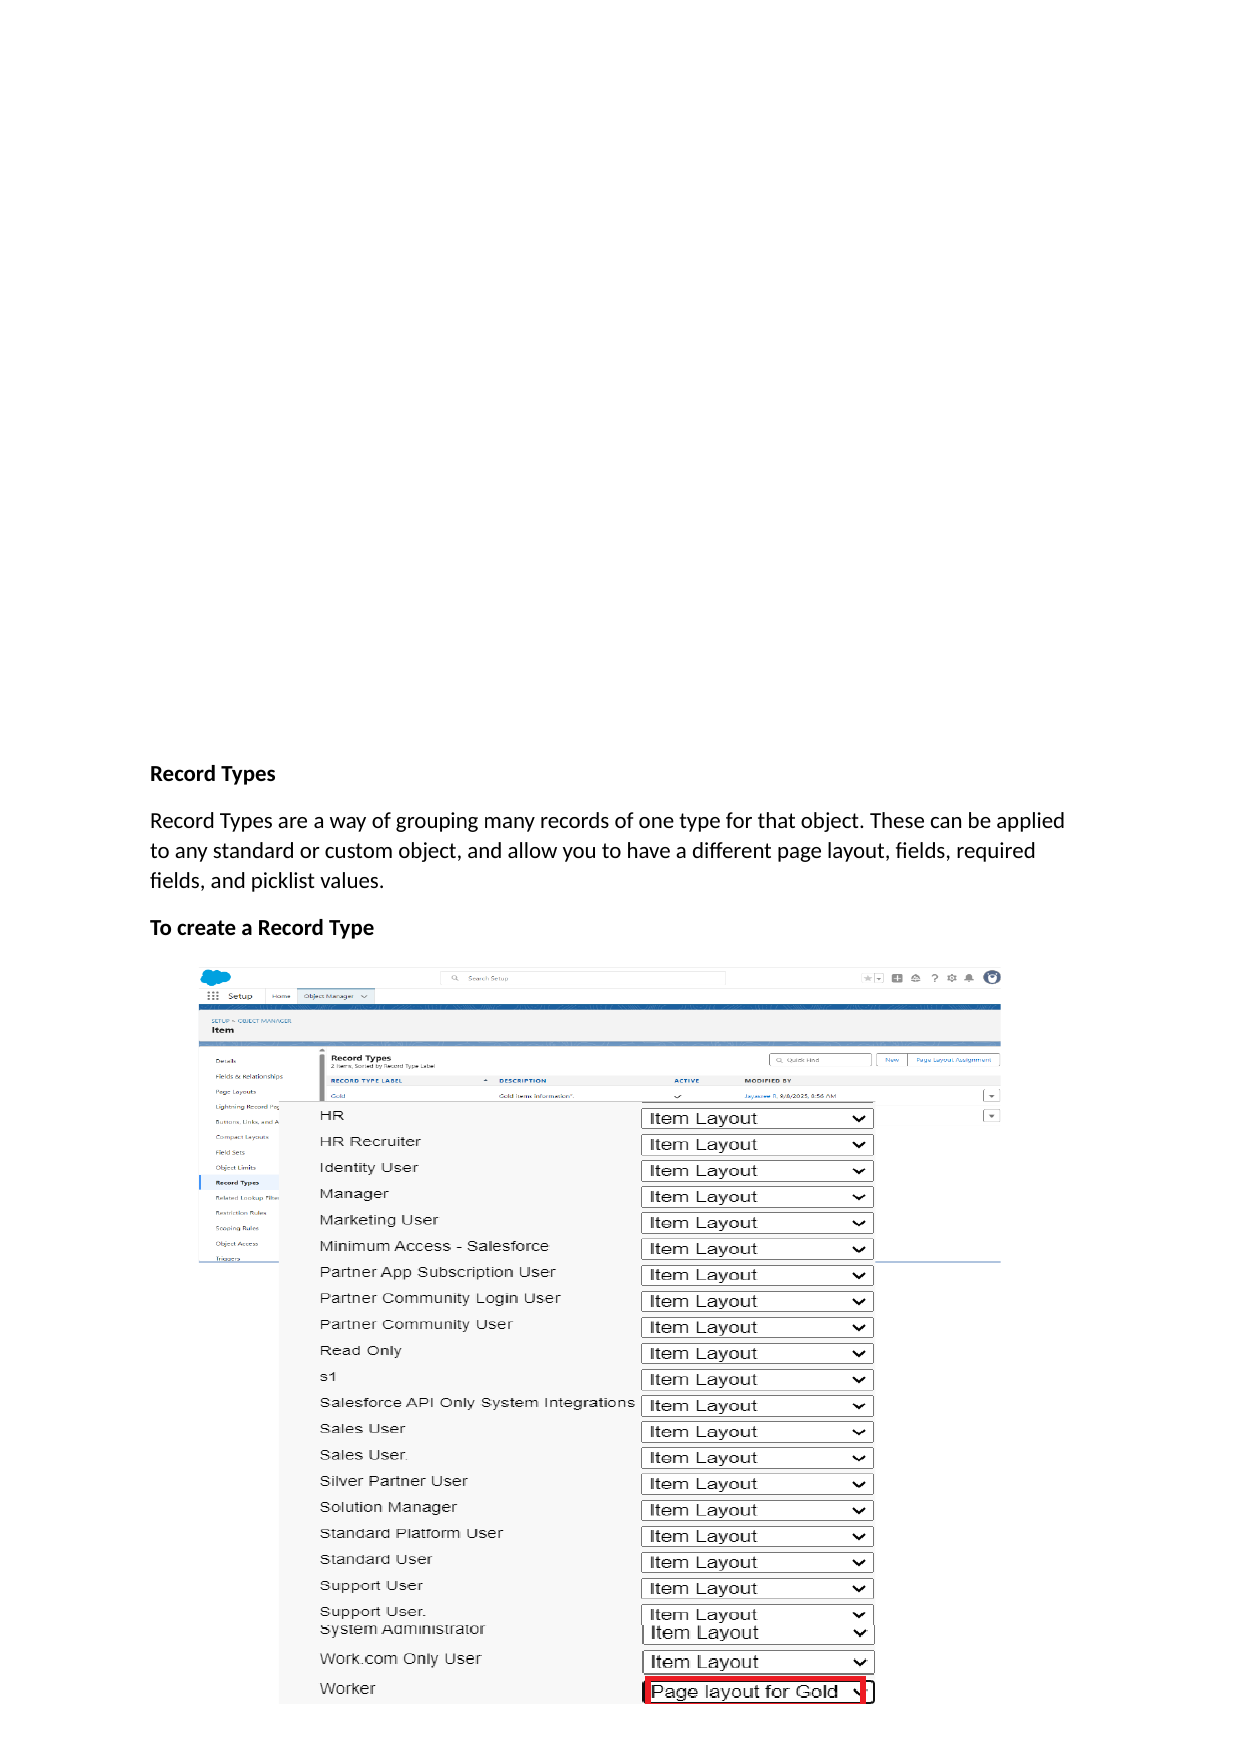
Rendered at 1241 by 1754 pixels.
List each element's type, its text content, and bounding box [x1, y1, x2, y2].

picture [197, 965, 1001, 1704]
text Record Types [150, 759, 1090, 787]
text To create a Record Type [150, 913, 1090, 942]
text Record Types are a way of grouping many records of one type for that object. These can be applied to any standard or custom object, and allow you to have a different page layout, fields, required fields, and picklist values. [150, 806, 1090, 895]
